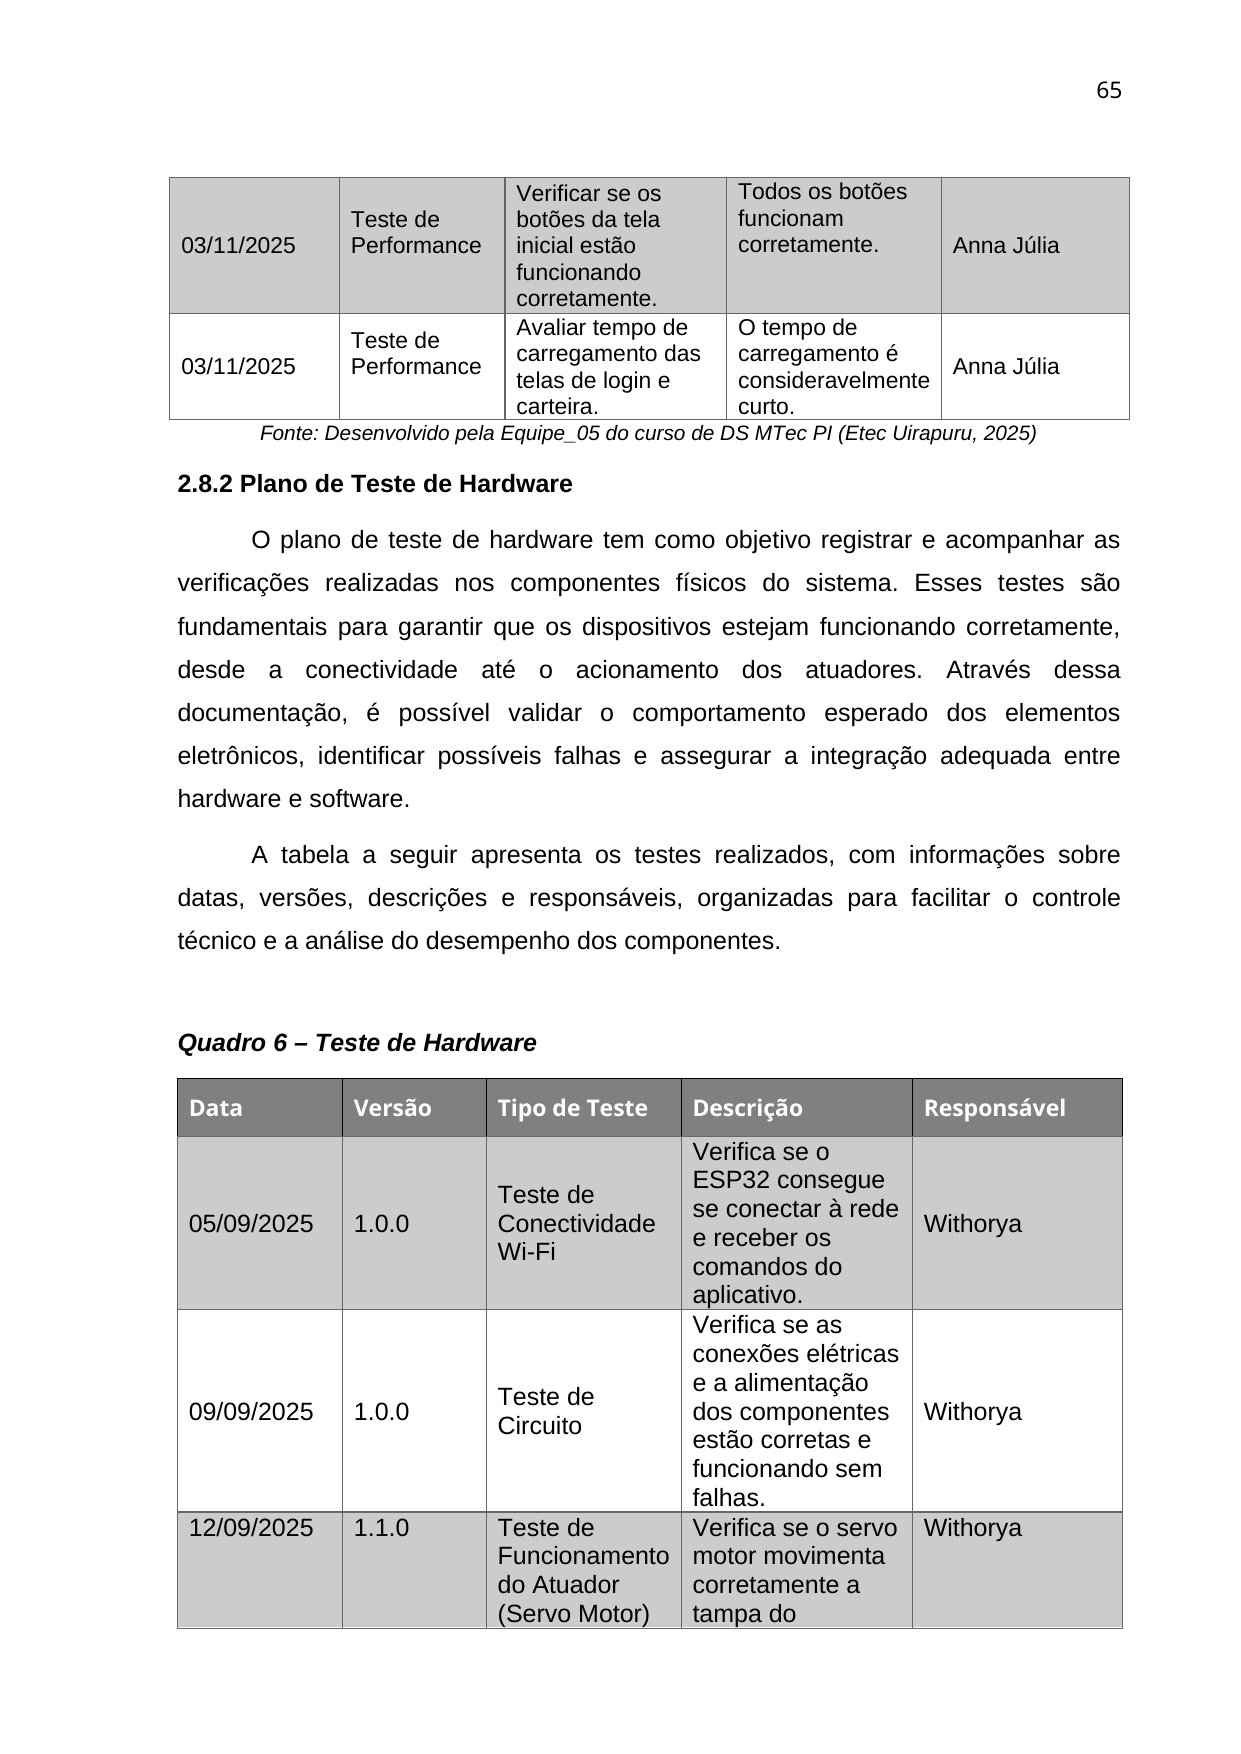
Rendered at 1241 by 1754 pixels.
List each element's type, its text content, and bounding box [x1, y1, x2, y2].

table_cell Teste de Performance [340, 314, 504, 419]
table_cell 05/09/2025 [178, 1137, 342, 1309]
table_cell 1.0.0 [343, 1310, 486, 1511]
table_header Data [178, 1079, 342, 1136]
table_cell Avaliar tempo de carregamento das telas de login e carteira. [506, 314, 726, 419]
text A tabela a seguir apresenta os testes realizados, com informações sobre datas, versões, descrições e responsáveis, organizadas para facilitar o controle técnico e a análise do desempenho dos componentes. [177, 840, 1122, 955]
table_cell Verifica se o ESP32 consegue se conectar à rede e receber os comandos do aplicativo. [682, 1137, 912, 1309]
table_cell Teste de Performance [340, 178, 504, 313]
table_cell Todos os botões funcionam corretamente. [727, 178, 941, 313]
table_cell 1.0.0 [343, 1137, 486, 1309]
table_cell 03/11/2025 [170, 178, 339, 313]
table_cell 1.1.0 [343, 1513, 486, 1627]
table_cell Teste de Conectividade Wi-Fi [487, 1137, 681, 1309]
table_cell 03/11/2025 [170, 314, 339, 419]
table_header Responsável [913, 1079, 1122, 1136]
table_cell Anna Júlia [942, 178, 1129, 313]
table_cell Verificar se os botões da tela inicial estão funcionando corretamente. [506, 178, 726, 313]
text O plano de teste de hardware tem como objetivo registrar e acompanhar as verificações realizadas nos componentes físicos do sistema. Esses testes são fundamentais para garantir que os dispositivos estejam funcionando corretamente, desde a conectividade até o acionamento dos atuadores. Através dessa documentação, é possível validar o comportamento esperado dos elementos eletrônicos, identificar possíveis falhas e assegurar a integração adequada entre hardware e software. [177, 525, 1122, 813]
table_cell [682, 1513, 912, 1627]
table_cell Withorya [913, 1513, 1122, 1627]
table_cell O tempo de carregamento é consideravelmente curto. [727, 314, 941, 419]
table_cell 09/09/2025 [178, 1310, 342, 1511]
table_cell 12/09/2025 [178, 1513, 342, 1627]
table_cell Withorya [913, 1310, 1122, 1511]
table_cell Anna Júlia [942, 314, 1129, 419]
table_header Versão [343, 1079, 486, 1136]
subtitle 2.8.2 Plano de Teste de Hardware [177, 469, 1122, 498]
text Quadro 6 – Teste de Hardware [177, 1028, 1122, 1057]
table_cell Verifica se as conexões elétricas e a alimentação dos componentes estão corretas e funcionando sem falhas. [682, 1310, 912, 1511]
table_cell Withorya [913, 1137, 1122, 1309]
table_header Tipo de Teste [487, 1079, 681, 1136]
text Fonte: Desenvolvido pela Equipe_05 do curso de DS MTec PI (Etec Uirapuru, 2025) [177, 420, 1122, 444]
table_cell Teste de Circuito [487, 1310, 681, 1511]
table_header Descrição [682, 1079, 912, 1136]
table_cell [487, 1513, 681, 1627]
